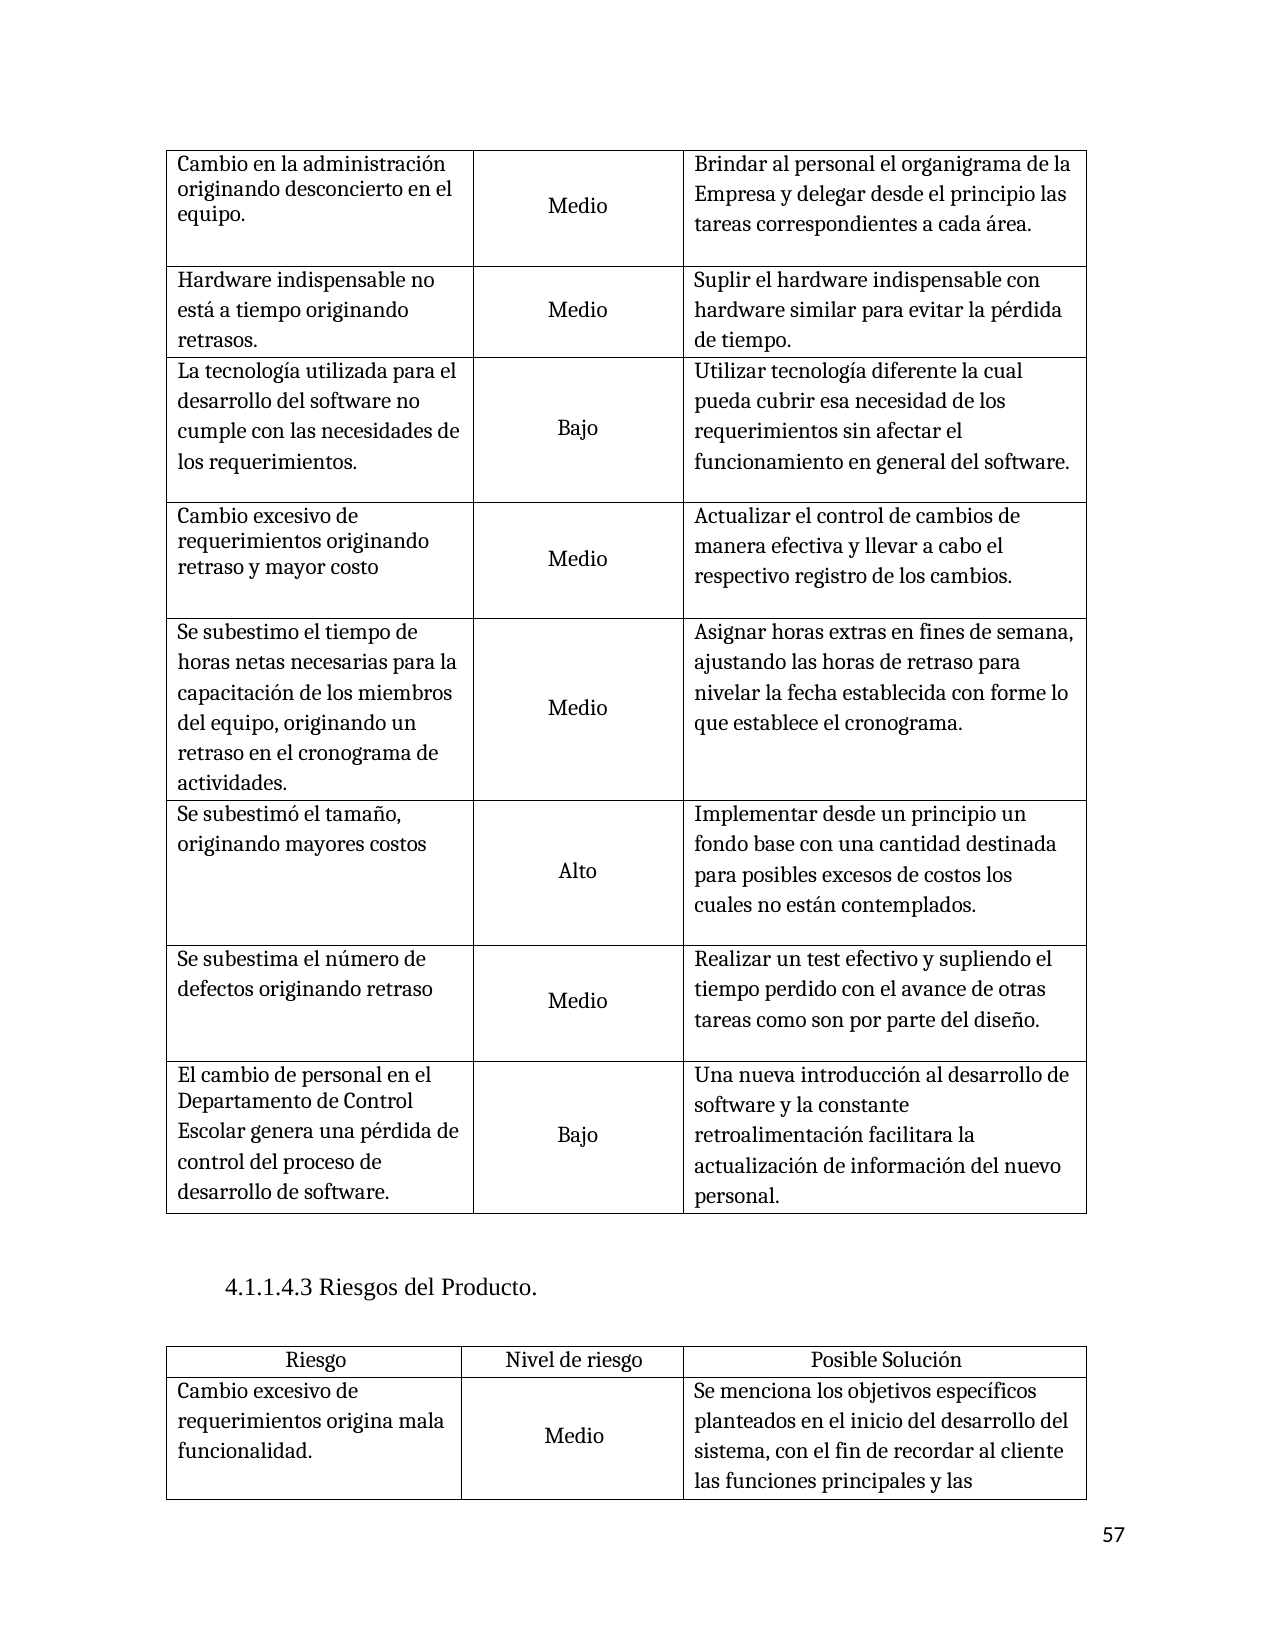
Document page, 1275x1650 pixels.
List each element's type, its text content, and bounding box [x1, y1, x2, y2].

table_cell Bajo [474, 1062, 683, 1213]
table_cell La tecnología utilizada para el desarrollo del software no cumple con las necesidades de los requerimientos. [167, 358, 473, 502]
table_cell Se subestimo el tiempo de horas netas necesarias para la capacitación de los miembros del equipo, originando un retraso en el cronograma de actividades. [167, 619, 473, 800]
table_cell Asignar horas extras en fines de semana, ajustando las horas de retraso para nivelar la fecha establecida con forme lo que establece el cronograma. [684, 619, 1086, 800]
table_cell Hardware indispensable no está a tiempo originando retrasos. [167, 267, 473, 357]
table_header Posible Solución [684, 1347, 1086, 1377]
table_cell Medio [474, 946, 683, 1061]
table_cell Medio [462, 1378, 683, 1499]
table_cell Medio [474, 503, 683, 618]
table_cell Implementar desde un principio un fondo base con una cantidad destinada para posibles excesos de costos los cuales no están contemplados. [684, 801, 1086, 945]
table_cell Suplir el hardware indispensable con hardware similar para evitar la pérdida de tiempo. [684, 267, 1086, 357]
table_cell El cambio de personal en el Departamento de Control Escolar genera una pérdida de control del proceso de desarrollo de software. [167, 1062, 473, 1213]
table_cell Utilizar tecnología diferente la cual pueda cubrir esa necesidad de los requerimientos sin afectar el funcionamiento en general del software. [684, 358, 1086, 502]
table_cell Se subestima el número de defectos originando retraso [167, 946, 473, 1061]
table_cell Medio [474, 619, 683, 800]
table_cell Una nueva introducción al desarrollo de software y la constante retroalimentación facilitara la actualización de información del nuevo personal. [684, 1062, 1086, 1213]
table_cell Medio [474, 267, 683, 357]
table_cell Cambio excesivo de requerimientos originando retraso y mayor costo [167, 503, 473, 618]
table_cell Realizar un test efectivo y supliendo el tiempo perdido con el avance de otras tareas como son por parte del diseño. [684, 946, 1086, 1061]
table_cell Se subestimó el tamaño, originando mayores costos [167, 801, 473, 945]
table_cell Cambio en la administración originando desconcierto en el equipo. [167, 151, 473, 266]
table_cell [167, 1378, 461, 1499]
table_header Riesgo [167, 1347, 461, 1377]
table_cell Brindar al personal el organigrama de la Empresa y delegar desde el principio las tareas correspondientes a cada área. [684, 151, 1086, 266]
table_cell Actualizar el control de cambios de manera efectiva y llevar a cabo el respectivo registro de los cambios. [684, 503, 1086, 618]
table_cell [684, 1378, 1086, 1499]
table_cell Medio [474, 151, 683, 266]
subtitle 4.1.1.4.3 Riesgos del Producto. [150, 1272, 1125, 1301]
table_cell Bajo [474, 358, 683, 502]
table_cell Alto [474, 801, 683, 945]
table_header Nivel de riesgo [462, 1347, 683, 1377]
